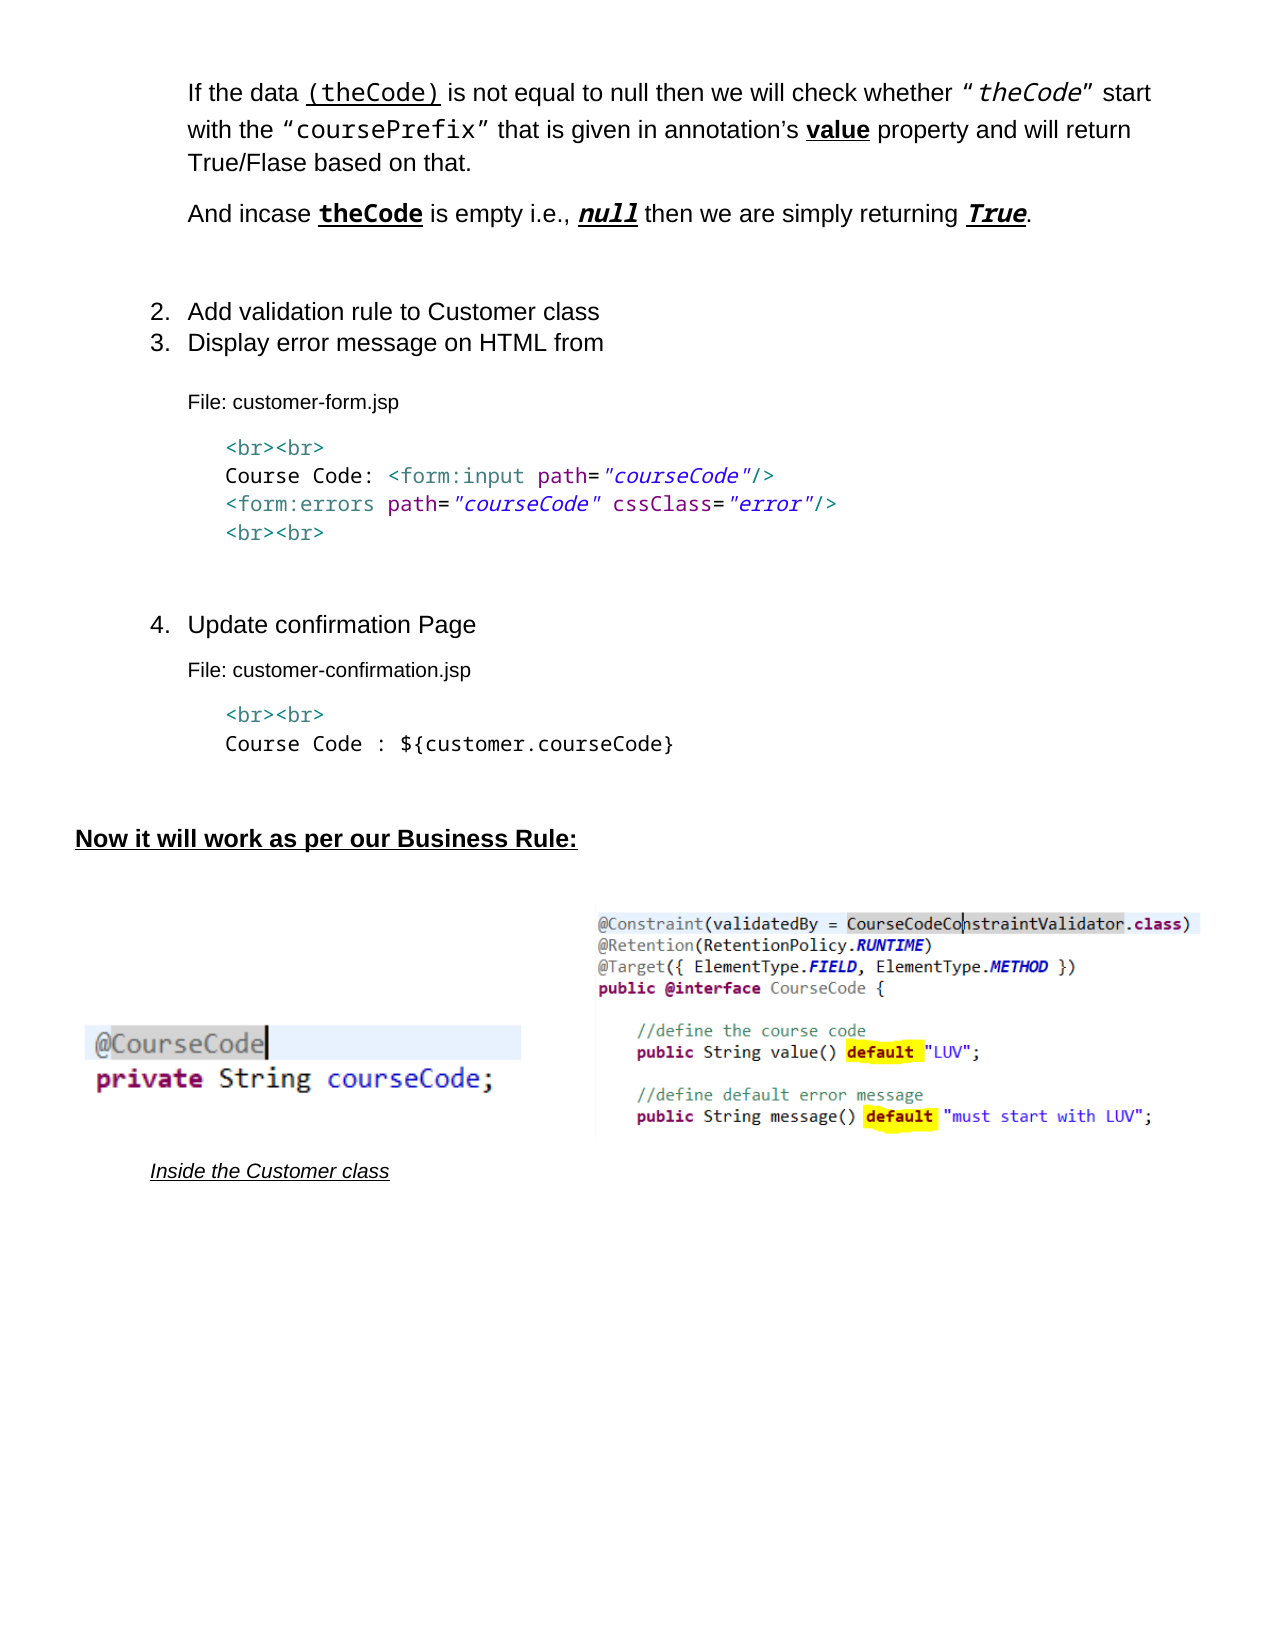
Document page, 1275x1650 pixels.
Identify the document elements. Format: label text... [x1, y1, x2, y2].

text <form:errors path="courseCode" cssClass="error"/> [75, 489, 1200, 518]
list <br><br> [187, 518, 1200, 546]
text <br><br> [150, 700, 1200, 729]
list Update confirmation Page [150, 610, 1200, 639]
text And incase theCode is empty i.e., null then we are simply returning True. [150, 196, 1200, 230]
list Add validation rule to Customer class [150, 297, 1200, 326]
text Course Code: <form:input path="courseCode"/> [75, 461, 1200, 489]
list Course Code : ${customer.courseCode} [187, 729, 1200, 757]
list Display error message on HTML from [150, 328, 1200, 357]
list File: customer-form.jsp [187, 390, 1200, 414]
picture [592, 905, 1201, 1139]
text File: customer-confirmation.jsp [150, 658, 1200, 682]
text <br><br> [150, 433, 1200, 461]
picture [84, 1010, 522, 1119]
text If the data (theCode) is not equal to null then we will check whether “theCode” start with the “coursePrefix” that is given in annotation’s value property and will return True/Flase based on that. [187, 75, 1200, 177]
text Now it will work as per our Business Rule: [75, 824, 1200, 853]
